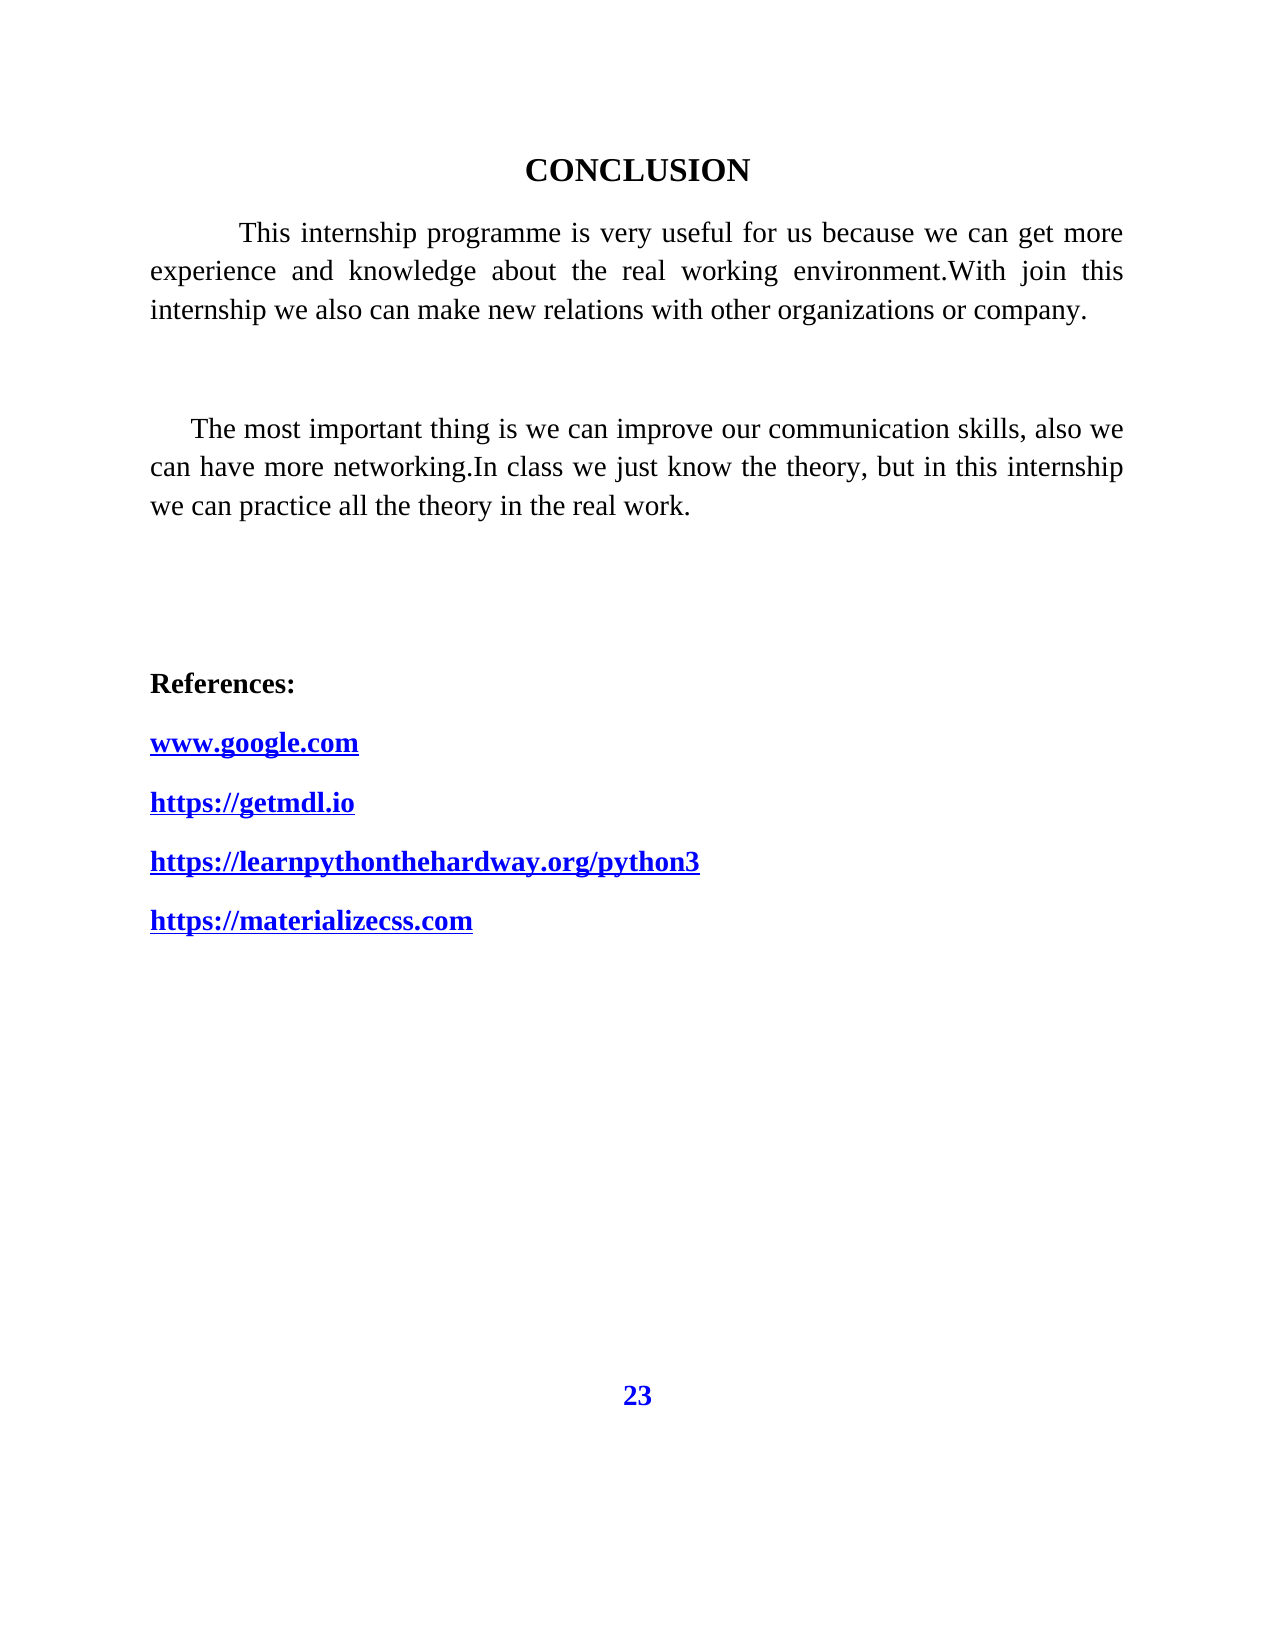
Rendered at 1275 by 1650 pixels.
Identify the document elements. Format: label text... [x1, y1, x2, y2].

text CONCLUSION [150, 150, 1125, 188]
text www.google.com [150, 725, 1125, 759]
text References: [150, 666, 1125, 699]
text This internship programme is very useful for us because we can get more experience and knowledge about the real working environment.With join this internship we also can make new relations with other organizations or company. [150, 215, 1125, 326]
text 23 [150, 1378, 1125, 1412]
text https://learnpythonthehardway.org/python3 [150, 844, 1125, 878]
text https://materializecss.com [150, 903, 1125, 937]
text The most important thing is we can improve our communication skills, also we can have more networking.In class we just know the theory, but in this internship we can practice all the theory in the real work. [150, 411, 1125, 521]
text https://getmdl.io [150, 785, 1125, 818]
